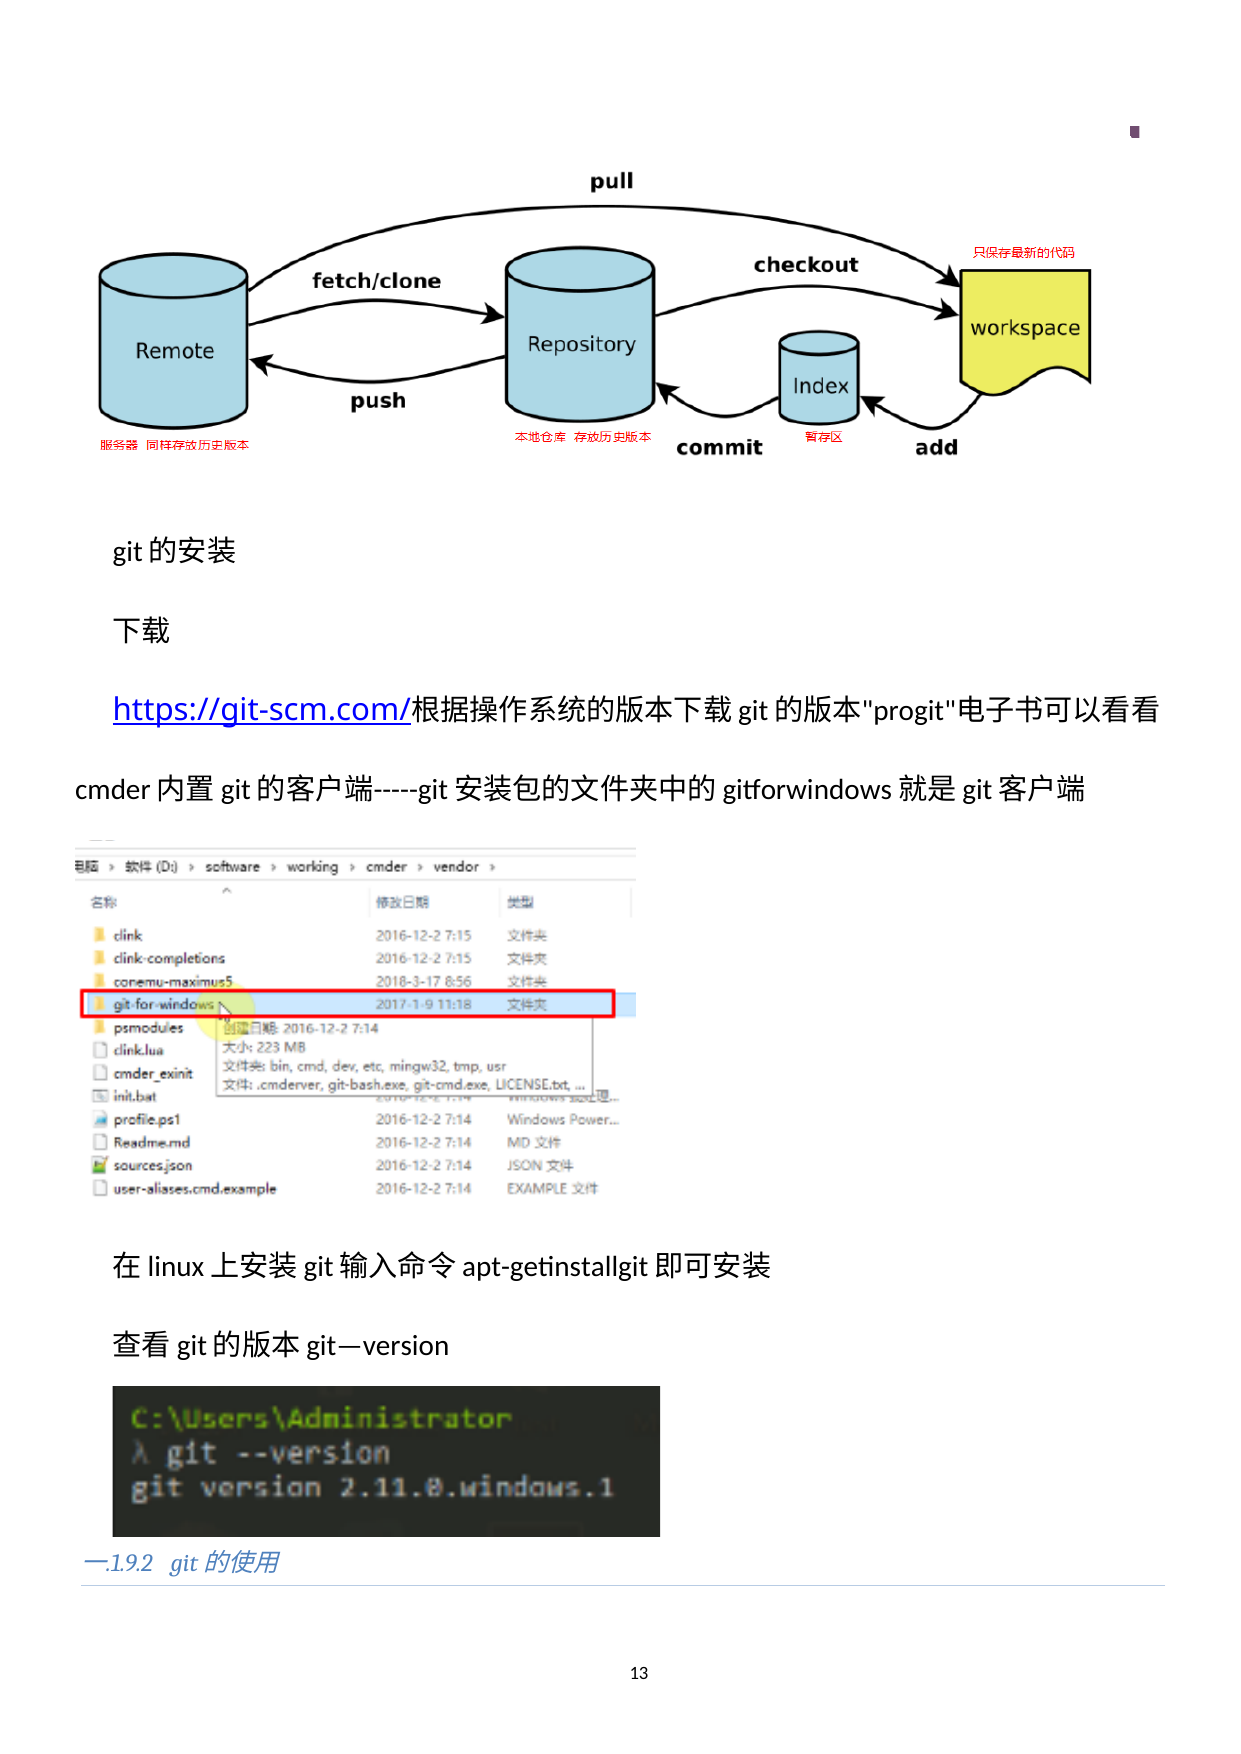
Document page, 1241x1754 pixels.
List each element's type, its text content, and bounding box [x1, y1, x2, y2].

picture [75, 126, 1140, 495]
picture [112, 1386, 661, 1537]
text 下载 [75, 588, 1165, 668]
text 查看git的版本git—version [75, 1303, 1165, 1382]
subtitle git的使用 [81, 1541, 1165, 1585]
picture [75, 840, 636, 1211]
text 在linux上安装git输入命令apt-getinstallgit即可安装 [75, 1223, 1165, 1303]
text git的安装 [75, 509, 1165, 588]
text https://git-scm.com/根据操作系统的版本下载git的版本"progit"电子书可以看看 [75, 668, 1165, 747]
